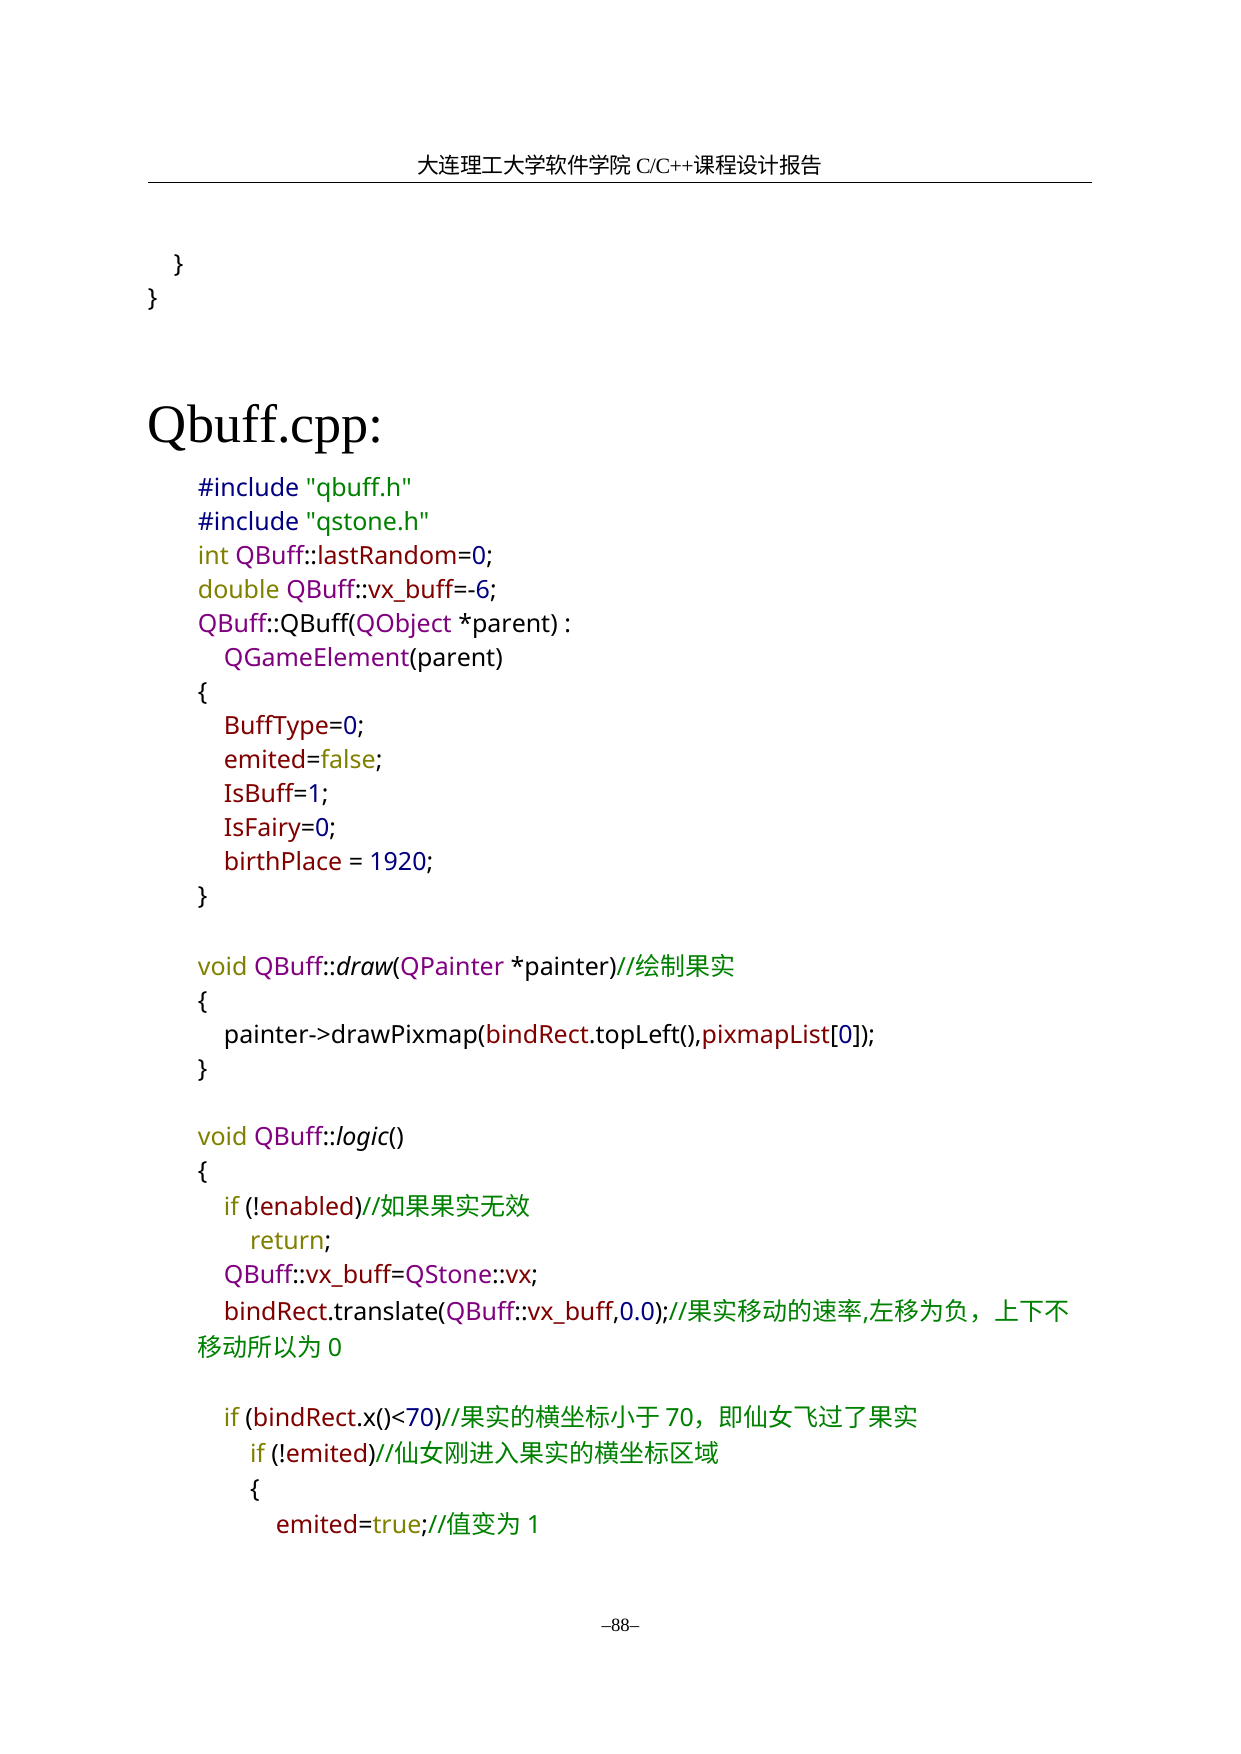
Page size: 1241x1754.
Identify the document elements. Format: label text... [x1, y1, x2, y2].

text } [198, 1051, 1092, 1084]
text emited=true;//值变为1 [198, 1504, 1092, 1541]
text } [198, 878, 1092, 912]
text void QBuff::logic() [198, 1119, 1092, 1153]
text void QBuff::draw(QPainter *painter)//绘制果实 [198, 946, 1092, 982]
text birthPlace = 1920; [198, 844, 1092, 878]
text #include "qstone.h" [198, 503, 1092, 537]
text int QBuff::lastRandom=0; [198, 537, 1092, 571]
text if (!emited)//仙女刚进入果实的横坐标区域 [198, 1434, 1092, 1470]
text if (!enabled)//如果果实无效 [198, 1187, 1092, 1223]
text } [148, 279, 1092, 314]
text IsFairy=0; [198, 810, 1092, 844]
text QBuff::vx_buff=QStone::vx; [198, 1257, 1092, 1291]
text } [148, 246, 1092, 279]
text painter->drawPixmap(bindRect.topLeft(),pixmapList[0]); [198, 1016, 1092, 1051]
text QBuff::QBuff(QObject *parent) : [198, 606, 1092, 639]
text { [198, 982, 1092, 1016]
text { [198, 1470, 1092, 1504]
text QGameElement(parent) [198, 639, 1092, 674]
text return; [198, 1223, 1092, 1257]
text double QBuff::vx_buff=-6; [198, 571, 1092, 606]
text Qbuff.cpp: [148, 391, 1092, 454]
text BuffType=0; [198, 708, 1092, 742]
text emited=false; [198, 742, 1092, 776]
text #include "qbuff.h" [198, 469, 1092, 503]
text if (bindRect.x()<70)//果实的横坐标小于70，即仙女飞过了果实 [198, 1398, 1092, 1434]
text { [198, 1153, 1092, 1187]
text IsBuff=1; [198, 776, 1092, 810]
text bindRect.translate(QBuff::vx_buff,0.0);//果实移动的速率,左移为负，上下不移动所以为0 [198, 1291, 1092, 1364]
text { [198, 674, 1092, 708]
